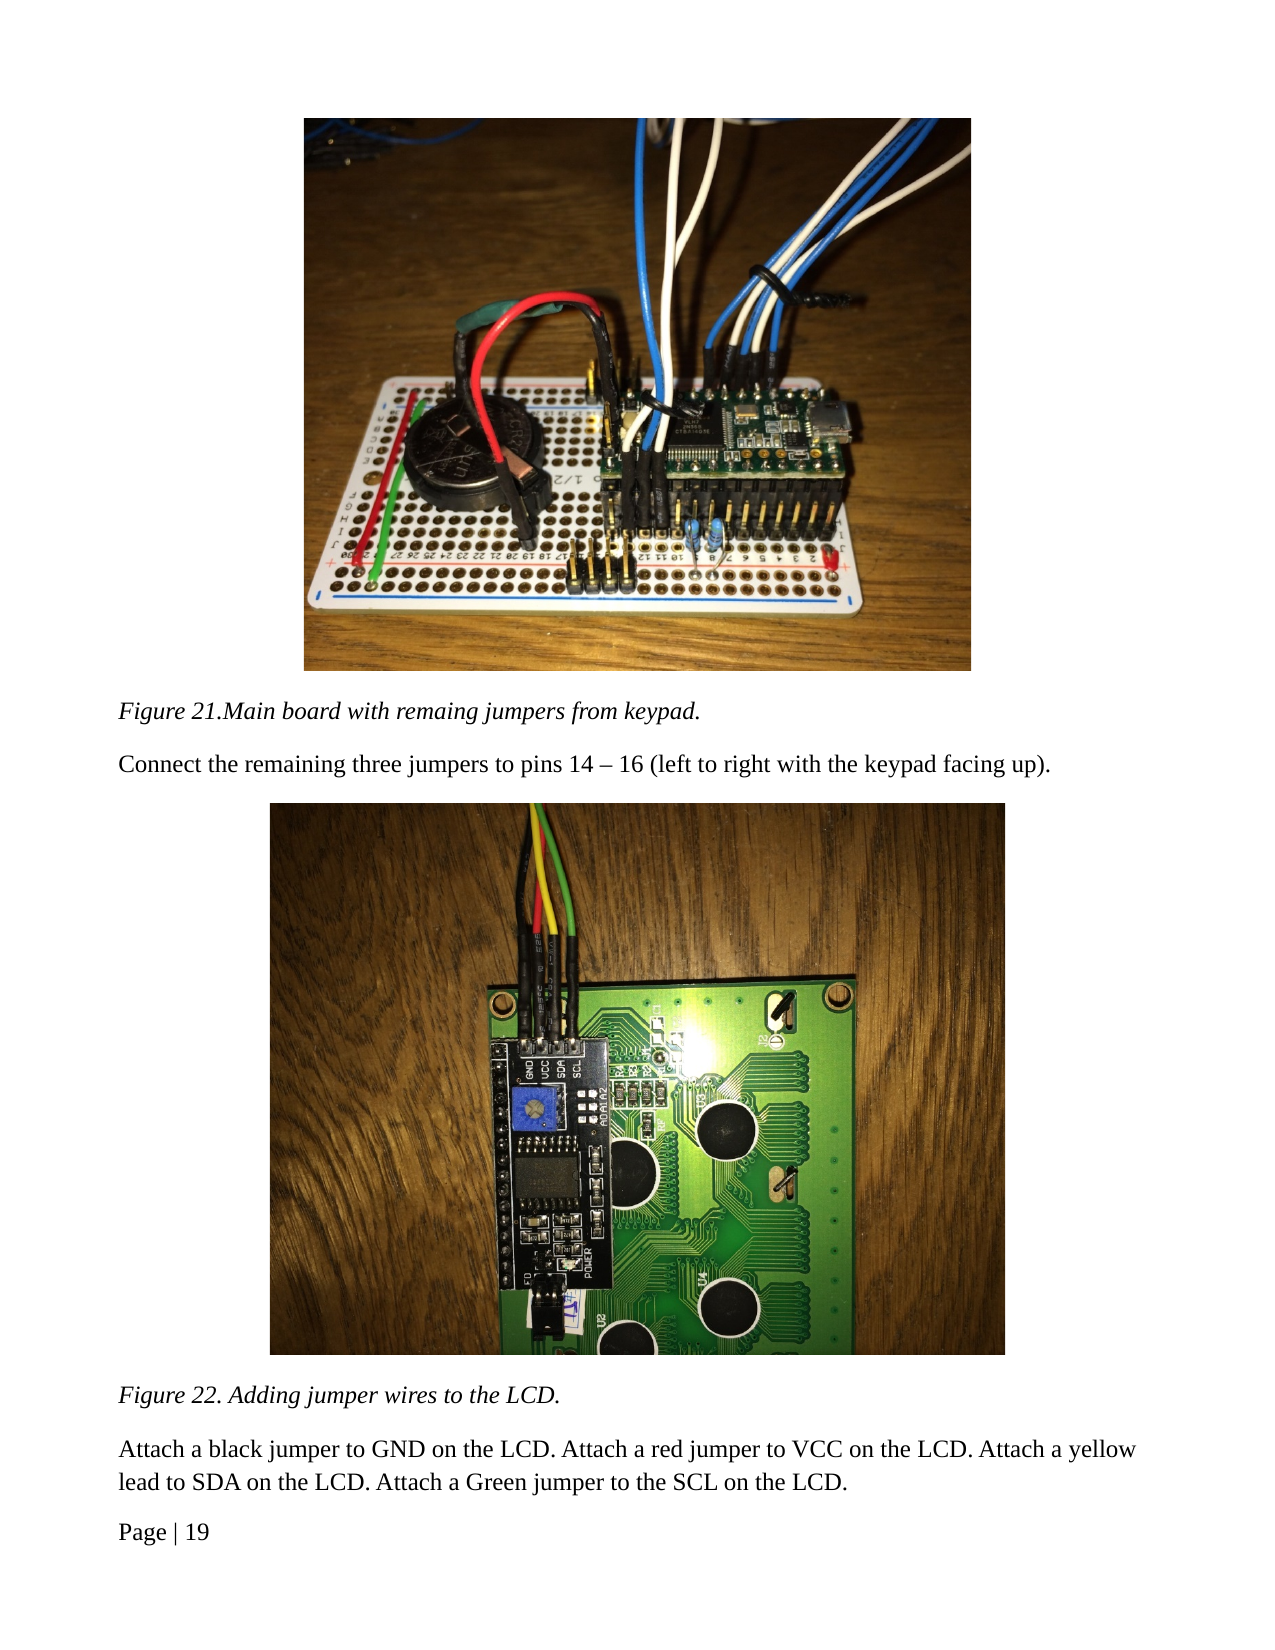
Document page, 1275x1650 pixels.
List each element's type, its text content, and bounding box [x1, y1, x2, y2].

text Figure 21.Main board with remaing jumpers from keypad. [118, 696, 1157, 724]
text Connect the remaining three jumpers to pins 14 – 16 (left to right with the keypad facing up). [118, 749, 1157, 778]
text Attach a black jumper to GND on the LCD. Attach a red jumper to VCC on the LCD. Attach a yellow lead to SDA on the LCD. Attach a Green jumper to the SCL on the LCD. [118, 1434, 1157, 1496]
picture [303, 118, 972, 671]
text Figure 22. Adding jumper wires to the LCD. [118, 1380, 1157, 1409]
picture [269, 803, 1006, 1355]
